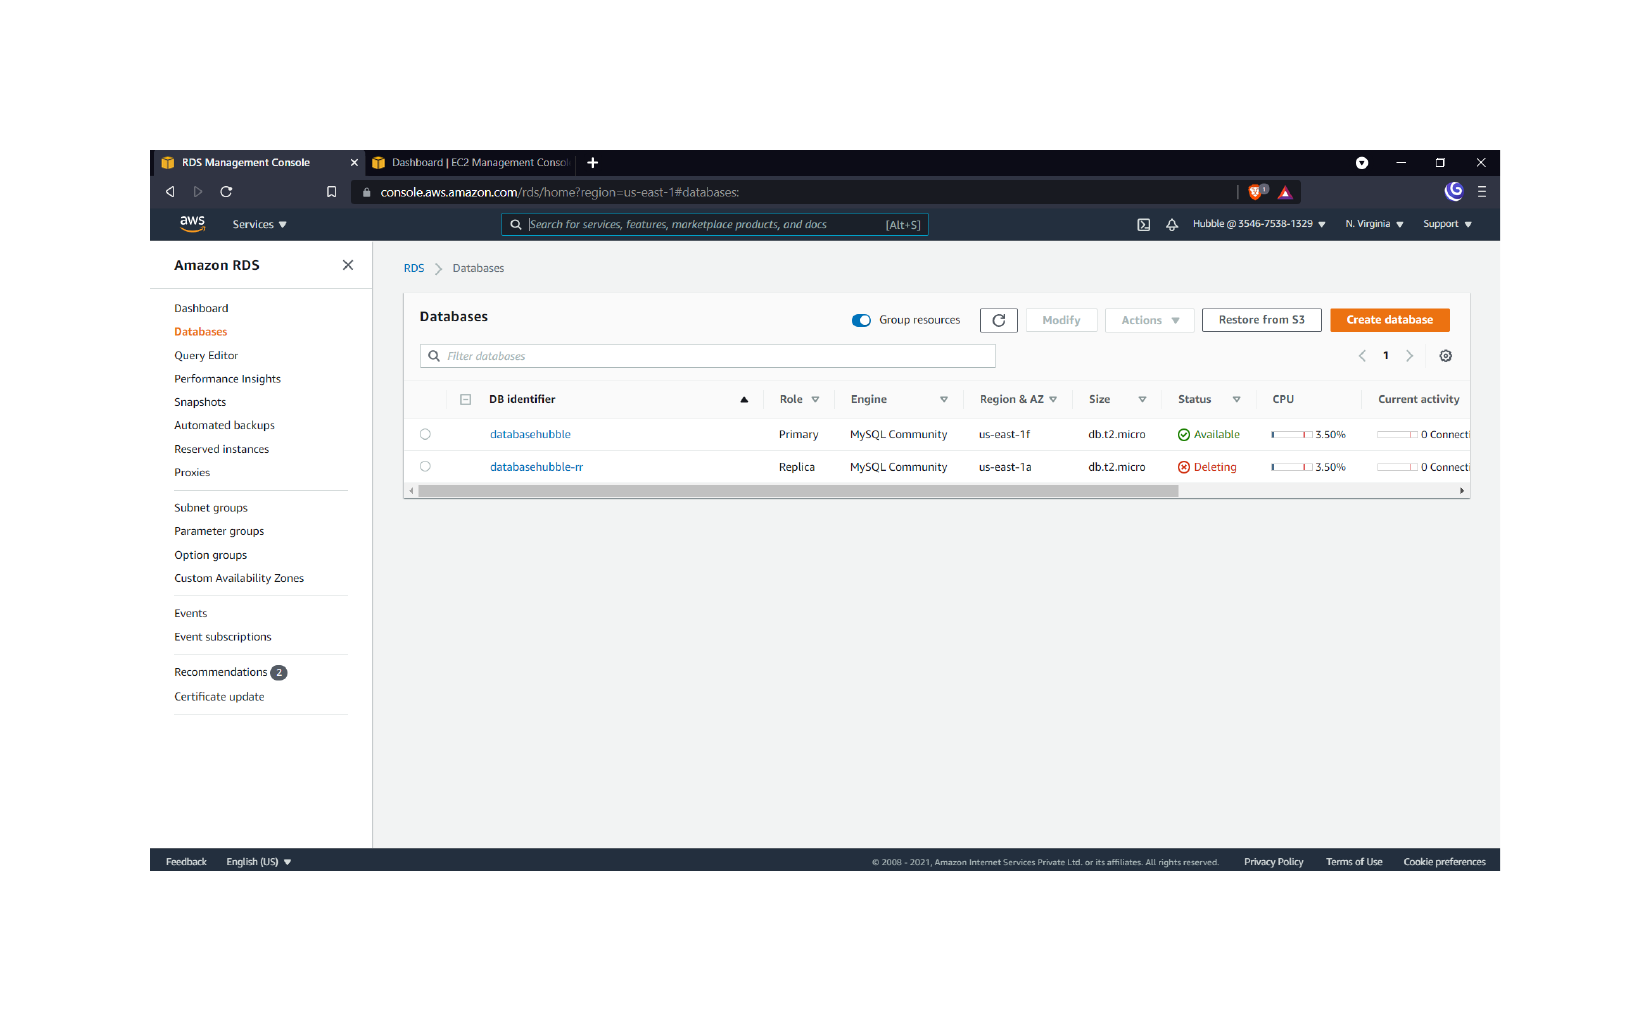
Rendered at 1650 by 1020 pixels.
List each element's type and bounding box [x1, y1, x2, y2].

picture [150, 150, 1500, 871]
